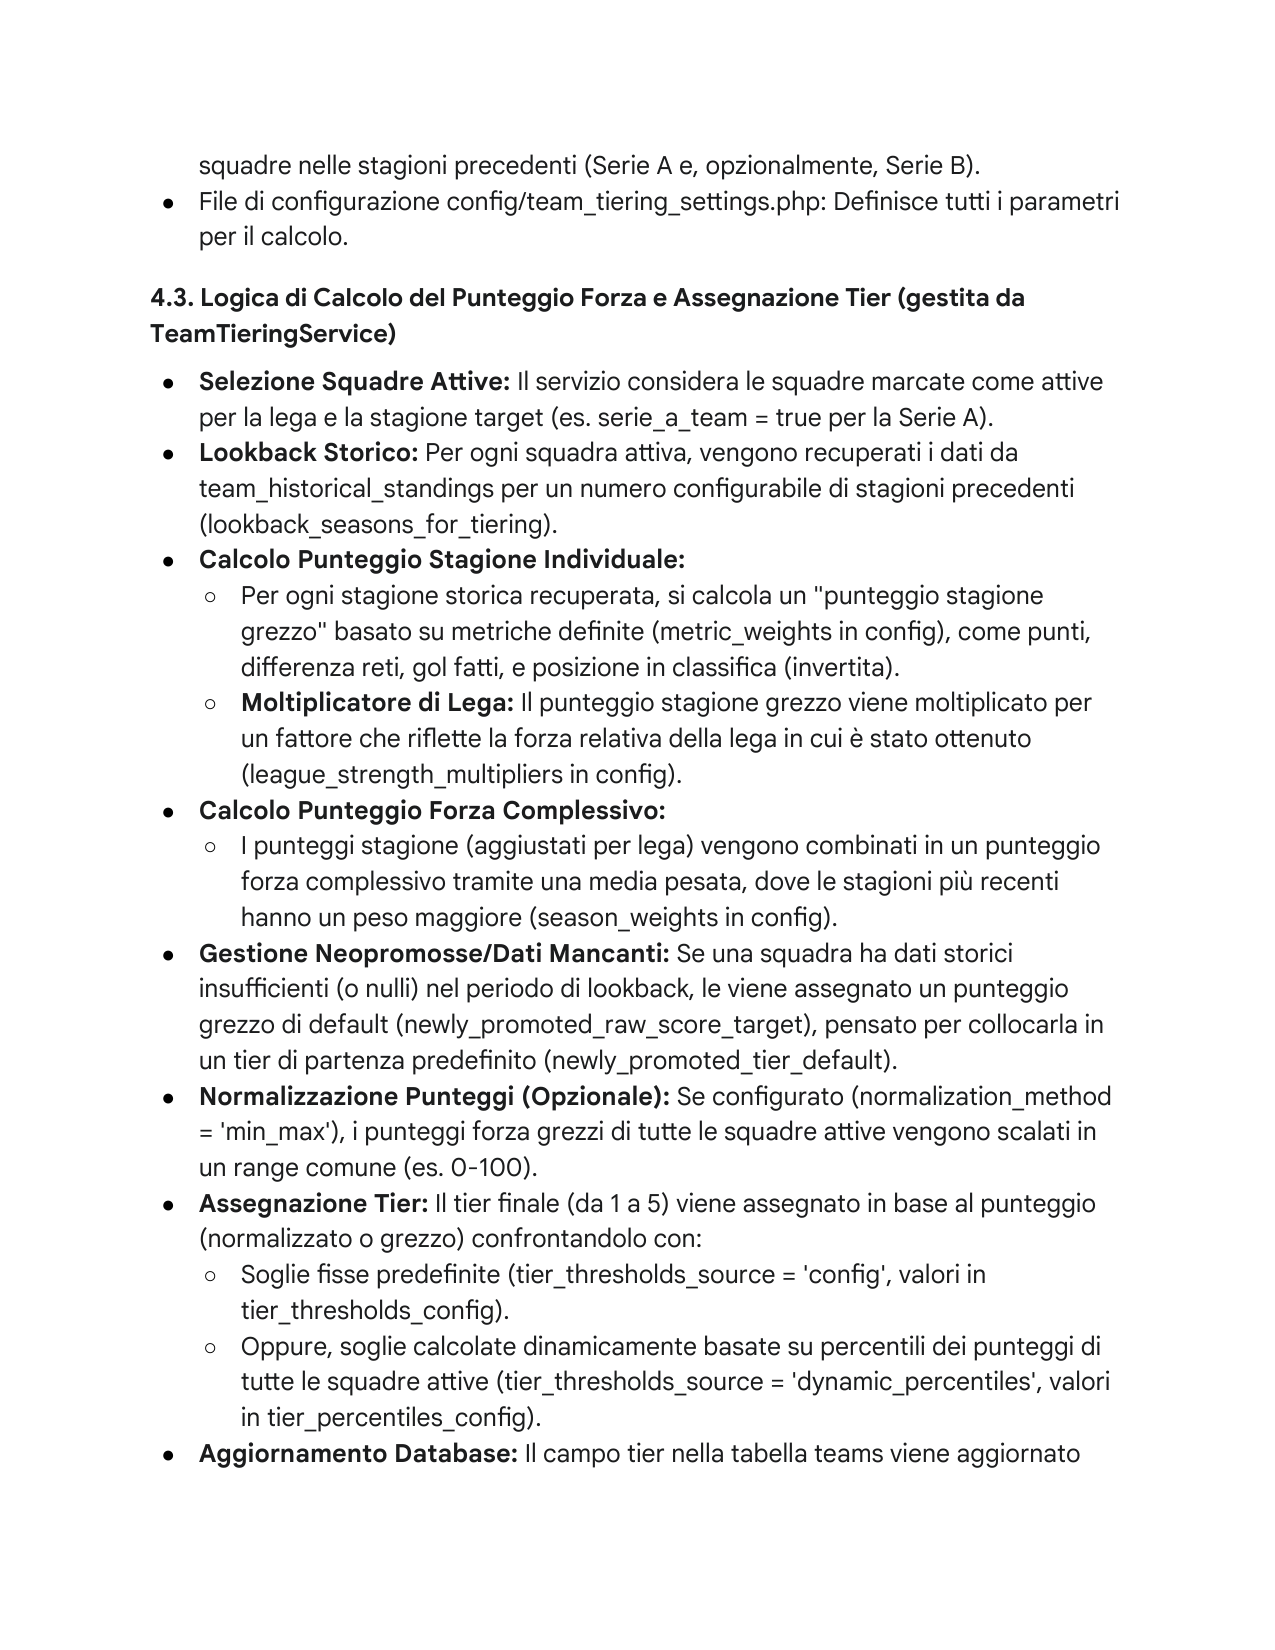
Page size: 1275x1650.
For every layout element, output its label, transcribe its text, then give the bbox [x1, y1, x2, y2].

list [161, 1438, 1125, 1469]
list Calcolo Punteggio Forza Complessivo: [161, 795, 1125, 826]
list I punteggi stagione (aggiustati per lega) vengono combinati in un punteggio forza complessivo tramite una media pesata, dove le stagioni più recenti hanno un peso maggiore (season_weights in config). [203, 831, 1125, 933]
list Normalizzazione Punteggi (Opzionale): Se configurato (normalization_method = 'min_max'), i punteggi forza grezzi di tutte le squadre attive vengono scalati in un range comune (es. 0-100). [161, 1081, 1125, 1183]
list Moltiplicatore di Lega: Il punteggio stagione grezzo viene moltiplicato per un fattore che riflette la forza relativa della lega in cui è stato ottenuto (league_strength_multipliers in config). [203, 688, 1125, 791]
list Assegnazione Tier: Il tier finale (da 1 a 5) viene assegnato in base al punteggio (normalizzato o grezzo) confrontandolo con: [161, 1188, 1125, 1255]
list Per ogni stagione storica recuperata, si calcola un "punteggio stagione grezzo" basato su metriche definite (metric_weights in config), come punti, differenza reti, gol fatti, e posizione in classifica (invertita). [203, 581, 1125, 683]
list Oppure, soglie calcolate dinamicamente basate su percentili dei punteggi di tutte le squadre attive (tier_thresholds_source = 'dynamic_percentiles', valori in tier_percentiles_config). [203, 1331, 1125, 1434]
list File di configurazione config/team_tiering_settings.php: Definisce tutti i parametri per il calcolo. [161, 186, 1125, 253]
list Calcolo Punteggio Stagione Individuale: [161, 545, 1125, 576]
list Gestione Neopromosse/Dati Mancanti: Se una squadra ha dati storici insufficienti (o nulli) nel periodo di lookback, le viene assegnato un punteggio grezzo di default (newly_promoted_raw_score_target), pensato per collocarla in un tier di partenza predefinito (newly_promoted_tier_default). [161, 938, 1125, 1076]
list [161, 150, 1125, 181]
list Soglie fisse predefinite (tier_thresholds_source = 'config', valori in tier_thresholds_config). [203, 1259, 1125, 1326]
list Lookback Storico: Per ogni squadra attiva, vengono recuperati i dati da team_historical_standings per un numero configurabile di stagioni precedenti (lookback_seasons_for_tiering). [161, 438, 1125, 540]
list Selezione Squadre Attive: Il servizio considera le squadre marcate come attive per la lega e la stagione target (es. serie_a_team = true per la Serie A). [161, 366, 1125, 433]
subtitle 4.3. Logica di Calcolo del Punteggio Forza e Assegnazione Tier (gestita da TeamTieringService) [150, 282, 1125, 349]
